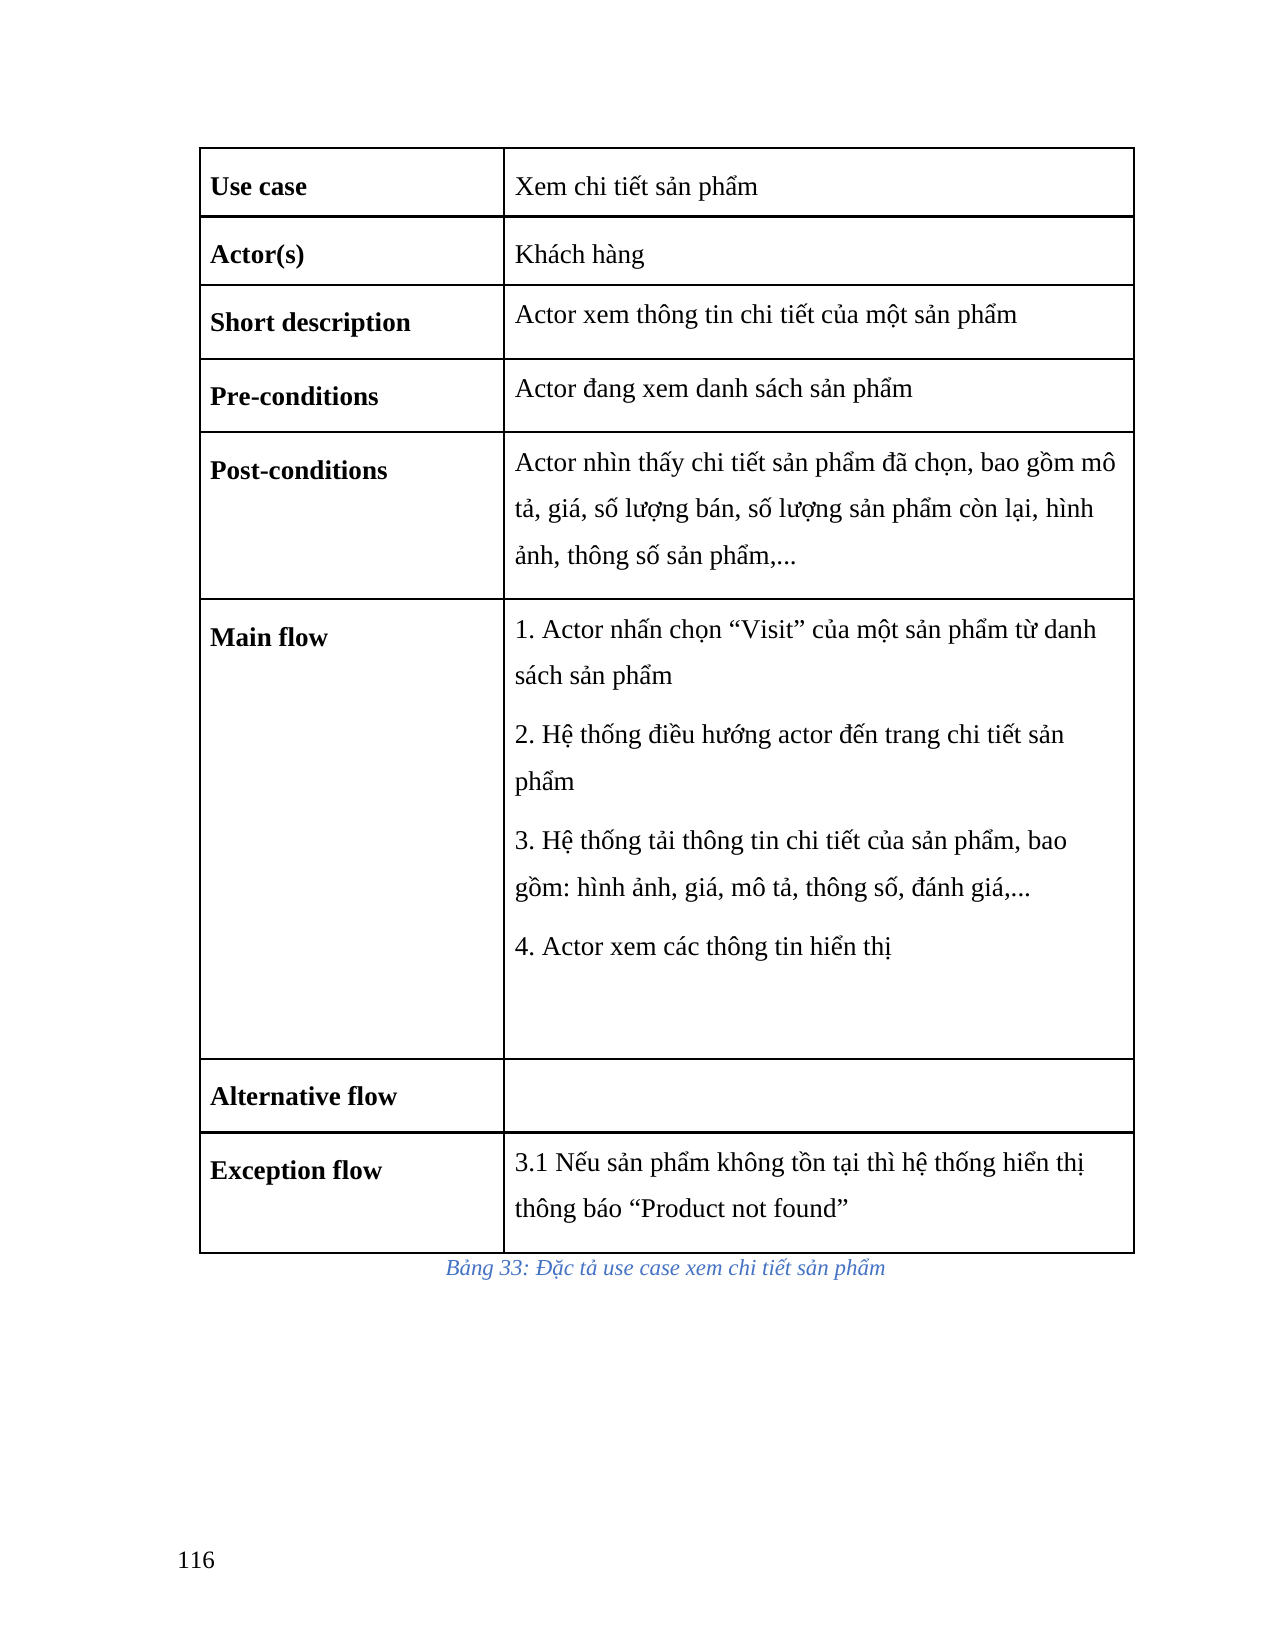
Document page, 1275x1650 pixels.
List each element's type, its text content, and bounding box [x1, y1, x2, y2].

table_cell Actor đang xem danh sách sản phẩm [505, 360, 1133, 431]
table_cell Actor(s) [201, 218, 503, 284]
table_cell Pre-conditions [201, 360, 503, 431]
table_cell Short description [201, 286, 503, 357]
table_cell 1. Actor nhấn chọn “Visit” của một sản phẩm từ danh sách sản phẩm 2. Hệ thống điều hướng actor đến trang chi tiết sản phẩm 3. Hệ thống tải thông tin chi tiết của sản phẩm, bao gồm: hình ảnh, giá, mô tả, thông số, đánh giá,... 4. Actor xem các thông tin hiển thị [505, 600, 1133, 1058]
table_cell Post-conditions [201, 433, 503, 598]
table_cell Actor xem thông tin chi tiết của một sản phẩm [505, 286, 1133, 357]
text Bảng 33: Đặc tả use case xem chi tiết sản phẩm [177, 1254, 1156, 1280]
table_cell Exception flow [201, 1134, 503, 1252]
table_cell Use case [201, 149, 503, 215]
table_cell [505, 1060, 1133, 1131]
table_cell Main flow [201, 600, 503, 1058]
table_cell 3.1 Nếu sản phẩm không tồn tại thì hệ thống hiển thị thông báo “Product not found” [505, 1134, 1133, 1252]
table_cell Xem chi tiết sản phẩm [505, 149, 1133, 215]
table_cell Alternative flow [201, 1060, 503, 1131]
table_cell Actor nhìn thấy chi tiết sản phẩm đã chọn, bao gồm mô tả, giá, số lượng bán, số lượng sản phẩm còn lại, hình ảnh, thông số sản phẩm,... [505, 433, 1133, 598]
table_cell Khách hàng [505, 218, 1133, 284]
